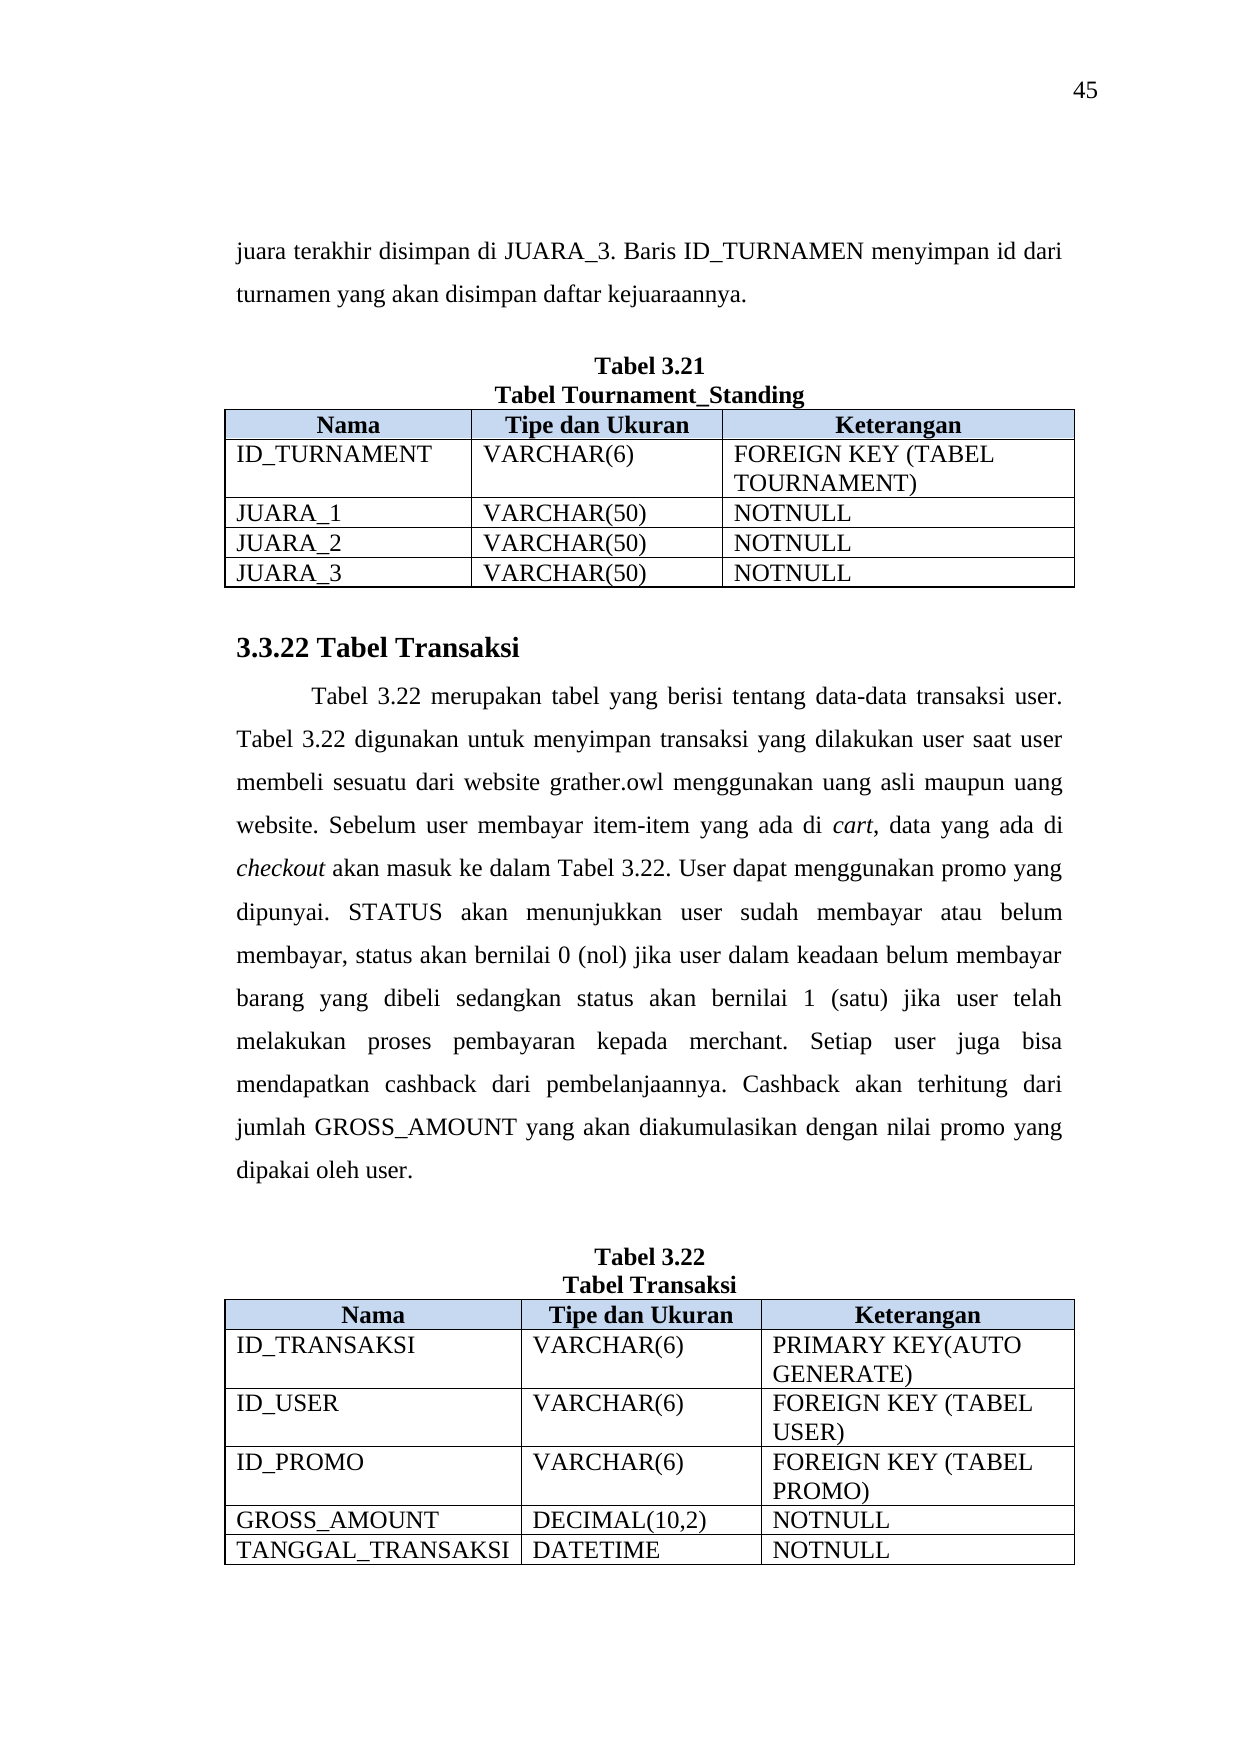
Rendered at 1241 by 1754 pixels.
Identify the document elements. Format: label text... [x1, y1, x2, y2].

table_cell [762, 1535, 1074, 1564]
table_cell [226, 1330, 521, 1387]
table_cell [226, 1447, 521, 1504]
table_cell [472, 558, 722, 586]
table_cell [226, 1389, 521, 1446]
text 3.3.22 Tabel Transaksi [236, 631, 1063, 664]
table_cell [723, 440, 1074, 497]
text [236, 236, 1063, 308]
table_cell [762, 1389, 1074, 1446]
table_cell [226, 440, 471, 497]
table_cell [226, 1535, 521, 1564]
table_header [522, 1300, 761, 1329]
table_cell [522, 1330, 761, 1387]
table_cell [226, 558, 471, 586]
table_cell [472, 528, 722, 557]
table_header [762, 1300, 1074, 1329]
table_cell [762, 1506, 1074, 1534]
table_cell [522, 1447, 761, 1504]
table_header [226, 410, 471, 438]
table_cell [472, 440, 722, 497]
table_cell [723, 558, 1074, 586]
text Tabel 3.22 Tabel Transaksi [236, 1242, 1063, 1299]
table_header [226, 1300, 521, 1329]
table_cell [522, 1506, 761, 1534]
text Tabel 3.21 Tabel Tournament_Standing [236, 351, 1063, 409]
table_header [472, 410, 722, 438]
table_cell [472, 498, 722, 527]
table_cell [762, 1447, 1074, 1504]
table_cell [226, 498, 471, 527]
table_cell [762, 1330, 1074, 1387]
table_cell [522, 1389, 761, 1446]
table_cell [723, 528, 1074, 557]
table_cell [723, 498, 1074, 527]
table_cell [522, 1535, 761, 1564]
text Tabel 3.22 merupakan tabel yang berisi tentang data-data transaksi user. Tabel 3.22 digunakan untuk menyimpan transaksi yang dilakukan user saat user membeli sesuatu dari website grather.owl menggunakan uang asli maupun uang website. Sebelum user membayar item-item yang ada di cart, data yang ada di checkout akan masuk ke dalam Tabel 3.22. User dapat menggunakan promo yang dipunyai. STATUS akan menunjukkan user sudah membayar atau belum membayar, status akan bernilai 0 (nol) jika user dalam keadaan belum membayar barang yang dibeli sedangkan status akan bernilai 1 (satu) jika user telah melakukan proses pembayaran kepada merchant. Setiap user juga bisa mendapatkan cashback dari pembelanjaannya. Cashback akan terhitung dari jumlah GROSS_AMOUNT yang akan diakumulasikan dengan nilai promo yang dipakai oleh user. [236, 681, 1063, 1184]
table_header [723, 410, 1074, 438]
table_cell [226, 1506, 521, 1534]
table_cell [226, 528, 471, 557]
